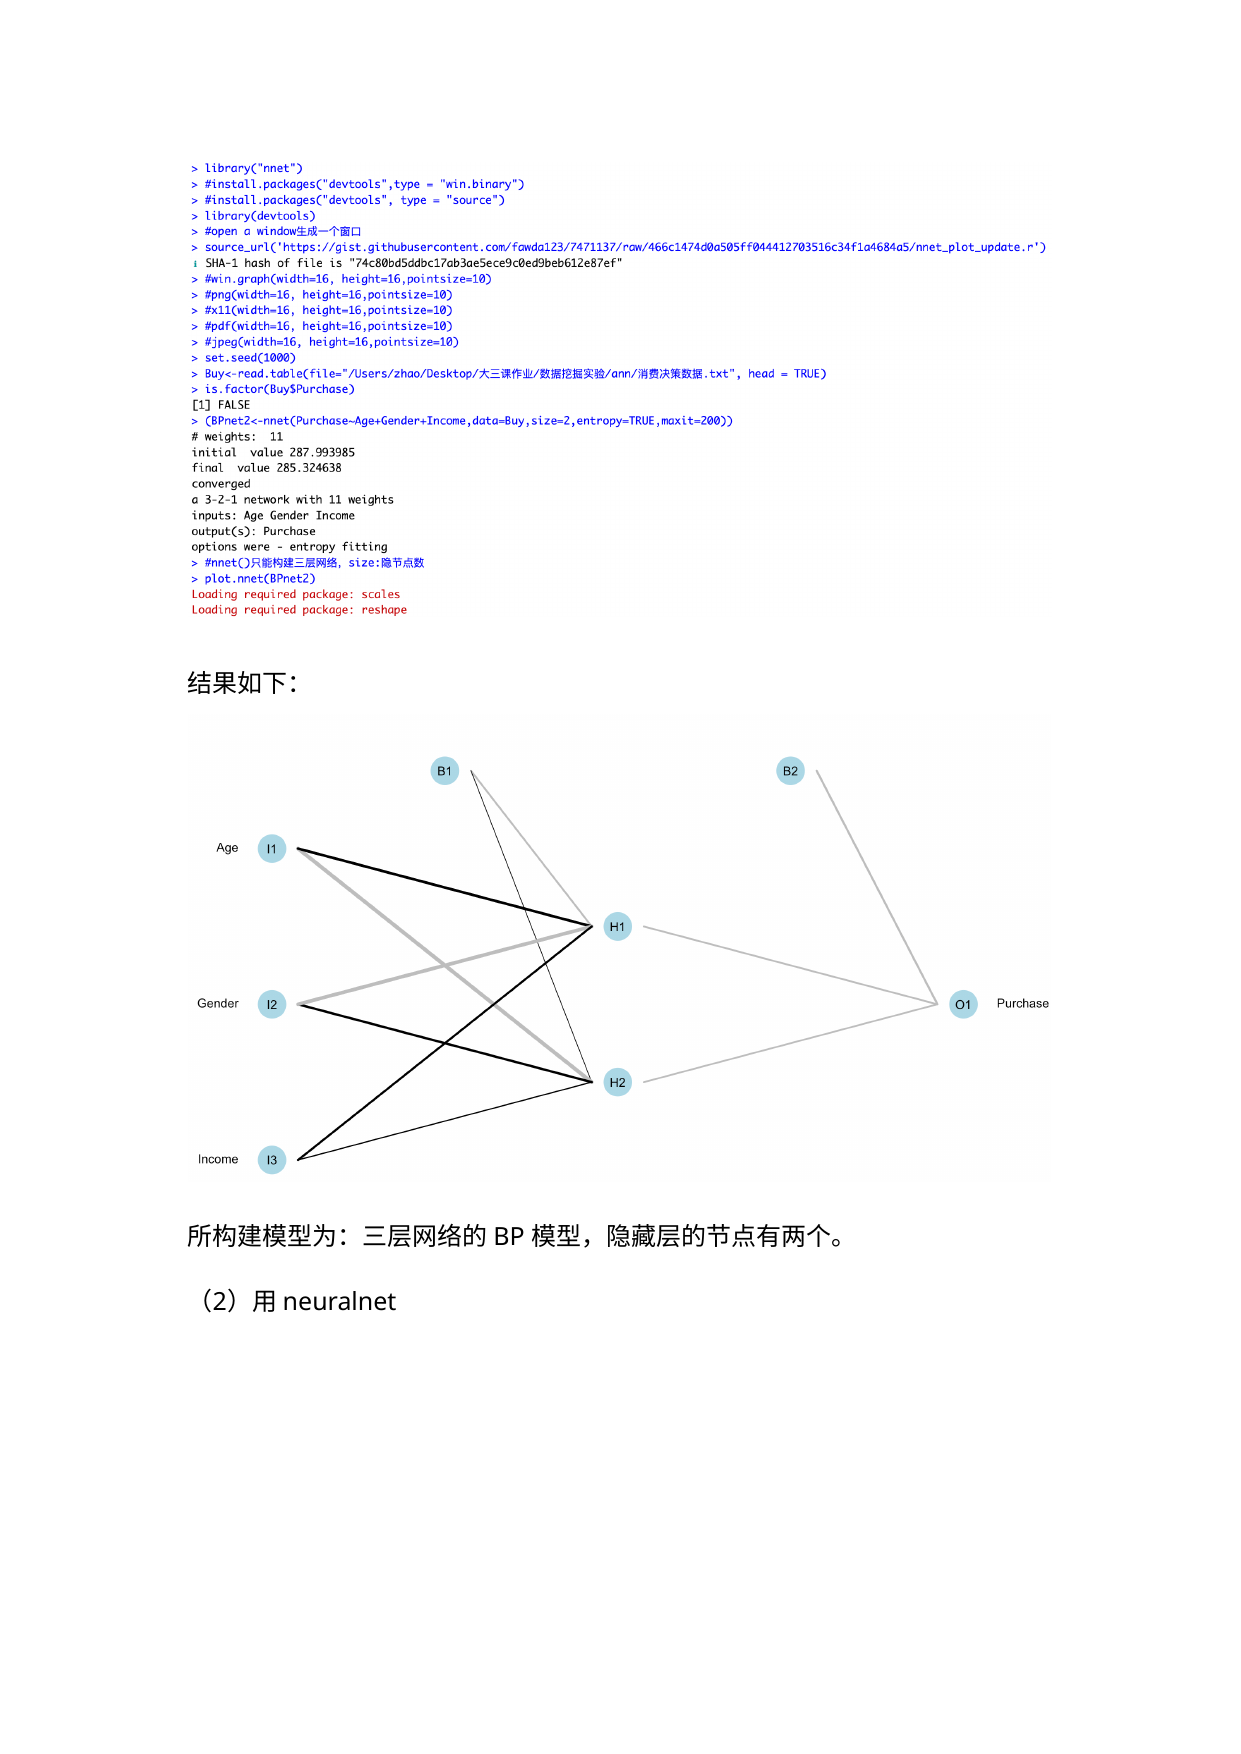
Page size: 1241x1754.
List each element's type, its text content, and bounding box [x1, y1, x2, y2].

text 所构建模型为：三层网络的 BP 模型，隐藏层的节点有两个。 [187, 1202, 1053, 1267]
text 结果如下： [187, 649, 1053, 714]
picture [187, 714, 1052, 1182]
picture [187, 162, 1053, 617]
text （2）用 neuralnet [187, 1267, 1053, 1332]
